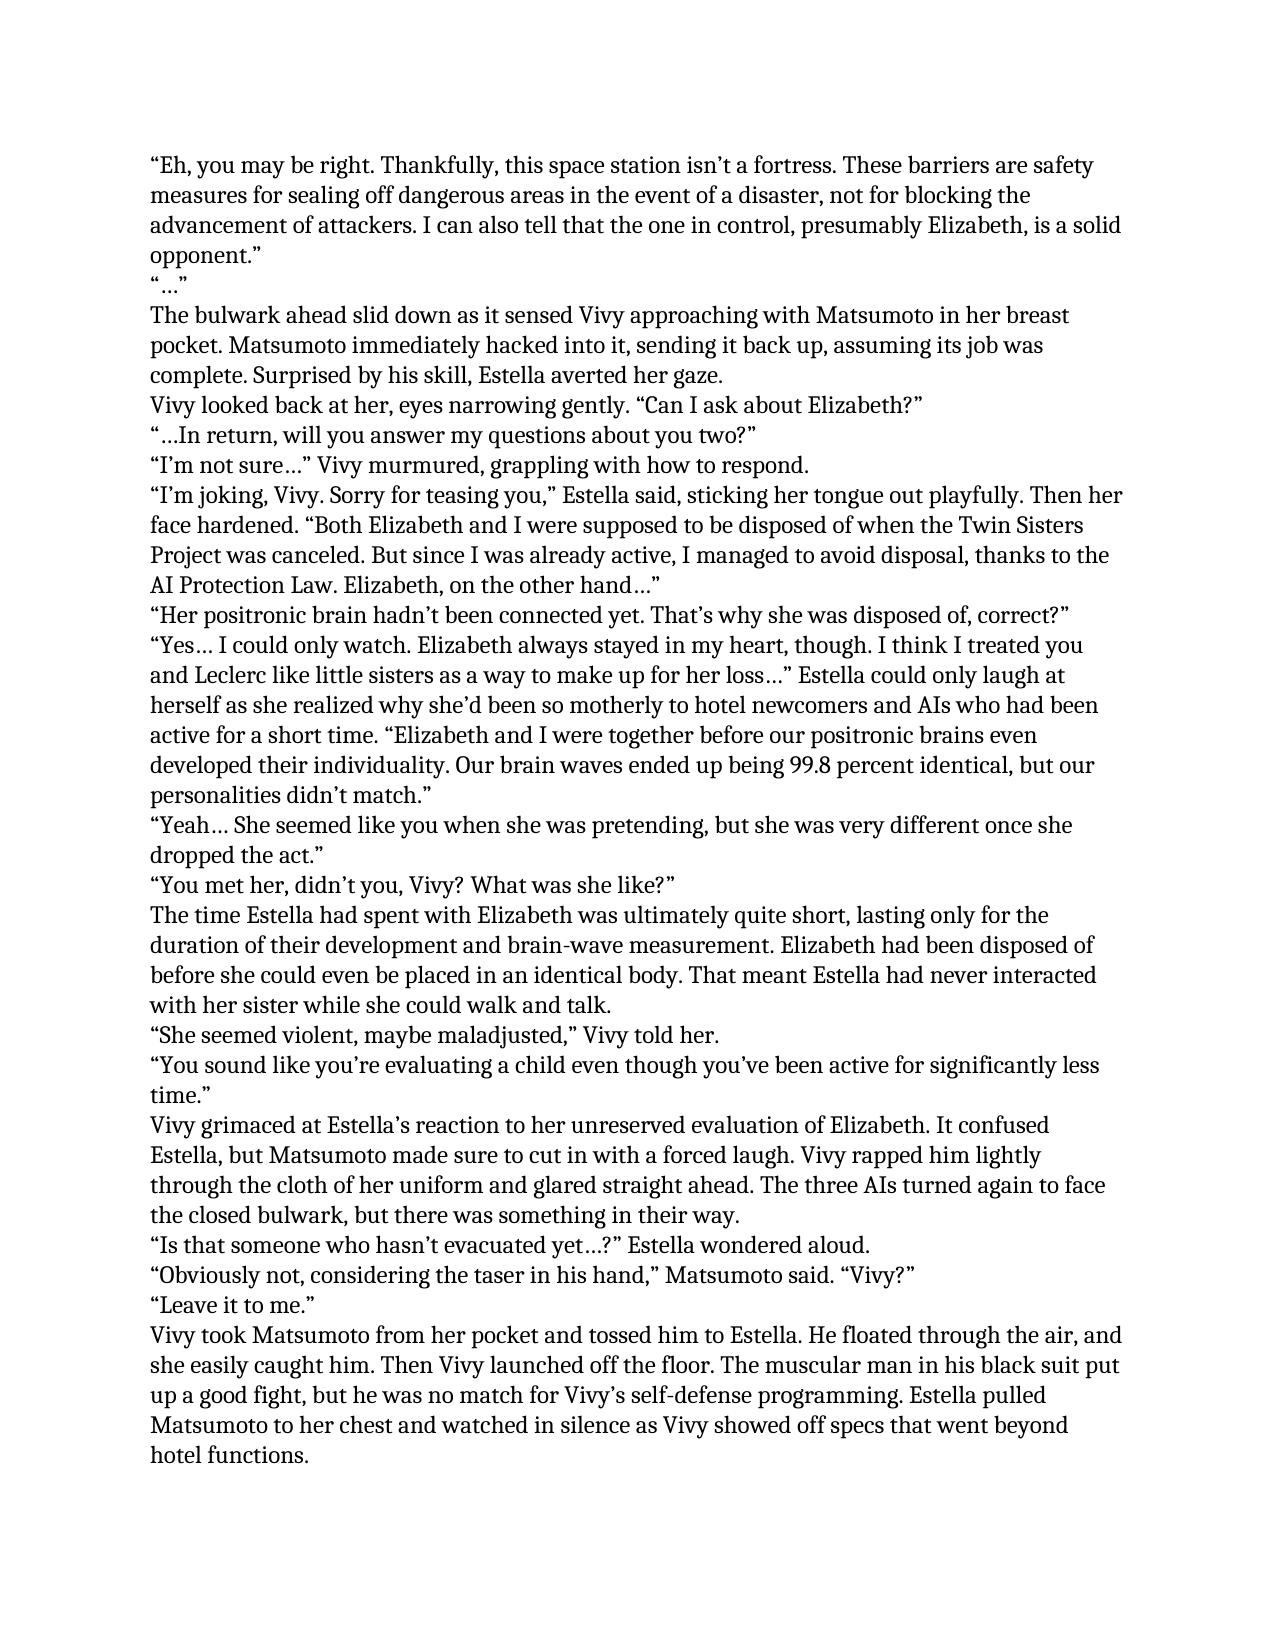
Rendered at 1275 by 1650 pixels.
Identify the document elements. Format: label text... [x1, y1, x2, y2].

text “Yes… I could only watch. Elizabeth always stayed in my heart, though. I think I treated you and Leclerc like little sisters as a way to make up for her loss…” Estella could only laugh at herself as she realized why she’d been so motherly to hotel newcomers and AIs who had been active for a short time. “Elizabeth and I were together before our positronic brains even developed their individuality. Our brain waves ended up being 99.8 percent identical, but our personalities didn’t match.” [150, 630, 1125, 810]
text “Her positronic brain hadn’t been connected yet. That’s why she was disposed of, correct?” [150, 600, 1125, 630]
text “You met her, didn’t you, Vivy? What was she like?” [150, 870, 1125, 900]
text “I’m not sure…” Vivy murmured, grappling with how to respond. [150, 450, 1125, 480]
text “I’m joking, Vivy. Sorry for teasing you,” Estella said, sticking her tongue out playfully. Then her face hardened. “Both Elizabeth and I were supposed to be disposed of when the Twin Sisters Project was canceled. But since I was already active, I managed to avoid disposal, thanks to the AI Protection Law. Elizabeth, on the other hand…” [150, 480, 1125, 600]
text The bulwark ahead slid down as it sensed Vivy approaching with Matsumoto in her breast pocket. Matsumoto immediately hacked into it, sending it back up, assuming its job was complete. Surprised by his skill, Estella averted her gaze. [150, 300, 1125, 390]
text “You sound like you’re evaluating a child even though you’ve been active for significantly less time.” [150, 1050, 1125, 1110]
text “Obviously not, considering the taser in his hand,” Matsumoto said. “Vivy?” [150, 1260, 1125, 1290]
text “Yeah… She seemed like you when she was pretending, but she was very different once she dropped the act.” [150, 810, 1125, 870]
text Vivy grimaced at Estella’s reaction to her unreserved evaluation of Elizabeth. It confused Estella, but Matsumoto made sure to cut in with a forced laugh. Vivy rapped him lightly through the cloth of her uniform and glared straight ahead. The three AIs turned again to face the closed bulwark, but there was something in their way. [150, 1110, 1125, 1230]
text “Is that someone who hasn’t evacuated yet…?” Estella wondered aloud. [150, 1230, 1125, 1260]
text The time Estella had spent with Elizabeth was ultimately quite short, lasting only for the duration of their development and brain-wave measurement. Elizabeth had been disposed of before she could even be placed in an identical body. That meant Estella had never interacted with her sister while she could walk and talk. [150, 900, 1125, 1020]
text “…In return, will you answer my questions about you two?” [150, 420, 1125, 450]
text Vivy took Matsumoto from her pocket and tossed him to Estella. He floated through the air, and she easily caught him. Then Vivy launched off the floor. The muscular man in his black suit put up a good fight, but he was no match for Vivy’s self-defense programming. Estella pulled Matsumoto to her chest and watched in silence as Vivy showed off specs that went beyond hotel functions. [150, 1320, 1125, 1470]
text “She seemed violent, maybe maladjusted,” Vivy told her. [150, 1020, 1125, 1050]
text “…” [150, 270, 1125, 300]
text Vivy looked back at her, eyes narrowing gently. “Can I ask about Elizabeth?” [150, 390, 1125, 420]
text “Leave it to me.” [150, 1290, 1125, 1320]
text “Eh, you may be right. Thankfully, this space station isn’t a fortress. These barriers are safety measures for sealing off dangerous areas in the event of a disaster, not for blocking the advancement of attackers. I can also tell that the one in control, presumably Elizabeth, is a solid opponent.” [150, 150, 1125, 270]
